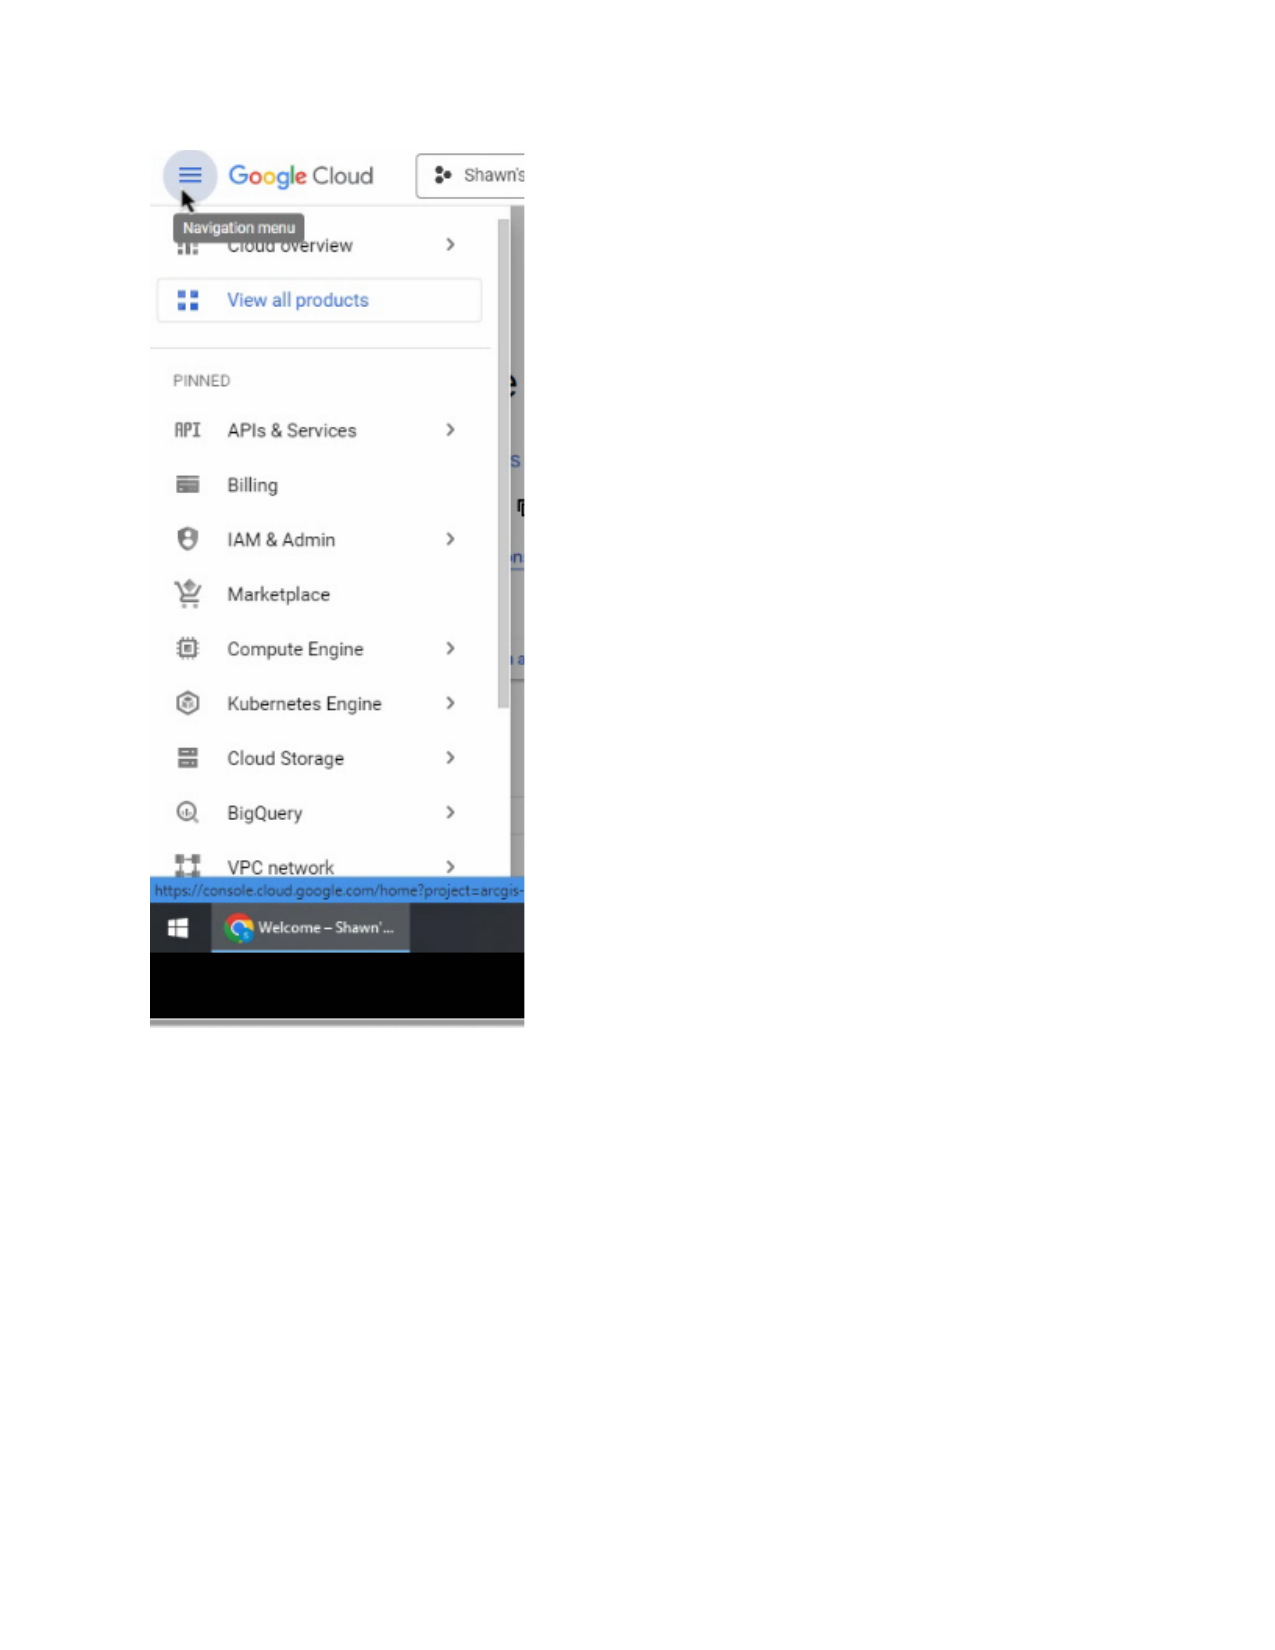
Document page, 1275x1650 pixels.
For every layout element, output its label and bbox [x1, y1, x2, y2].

picture [150, 150, 525, 1028]
